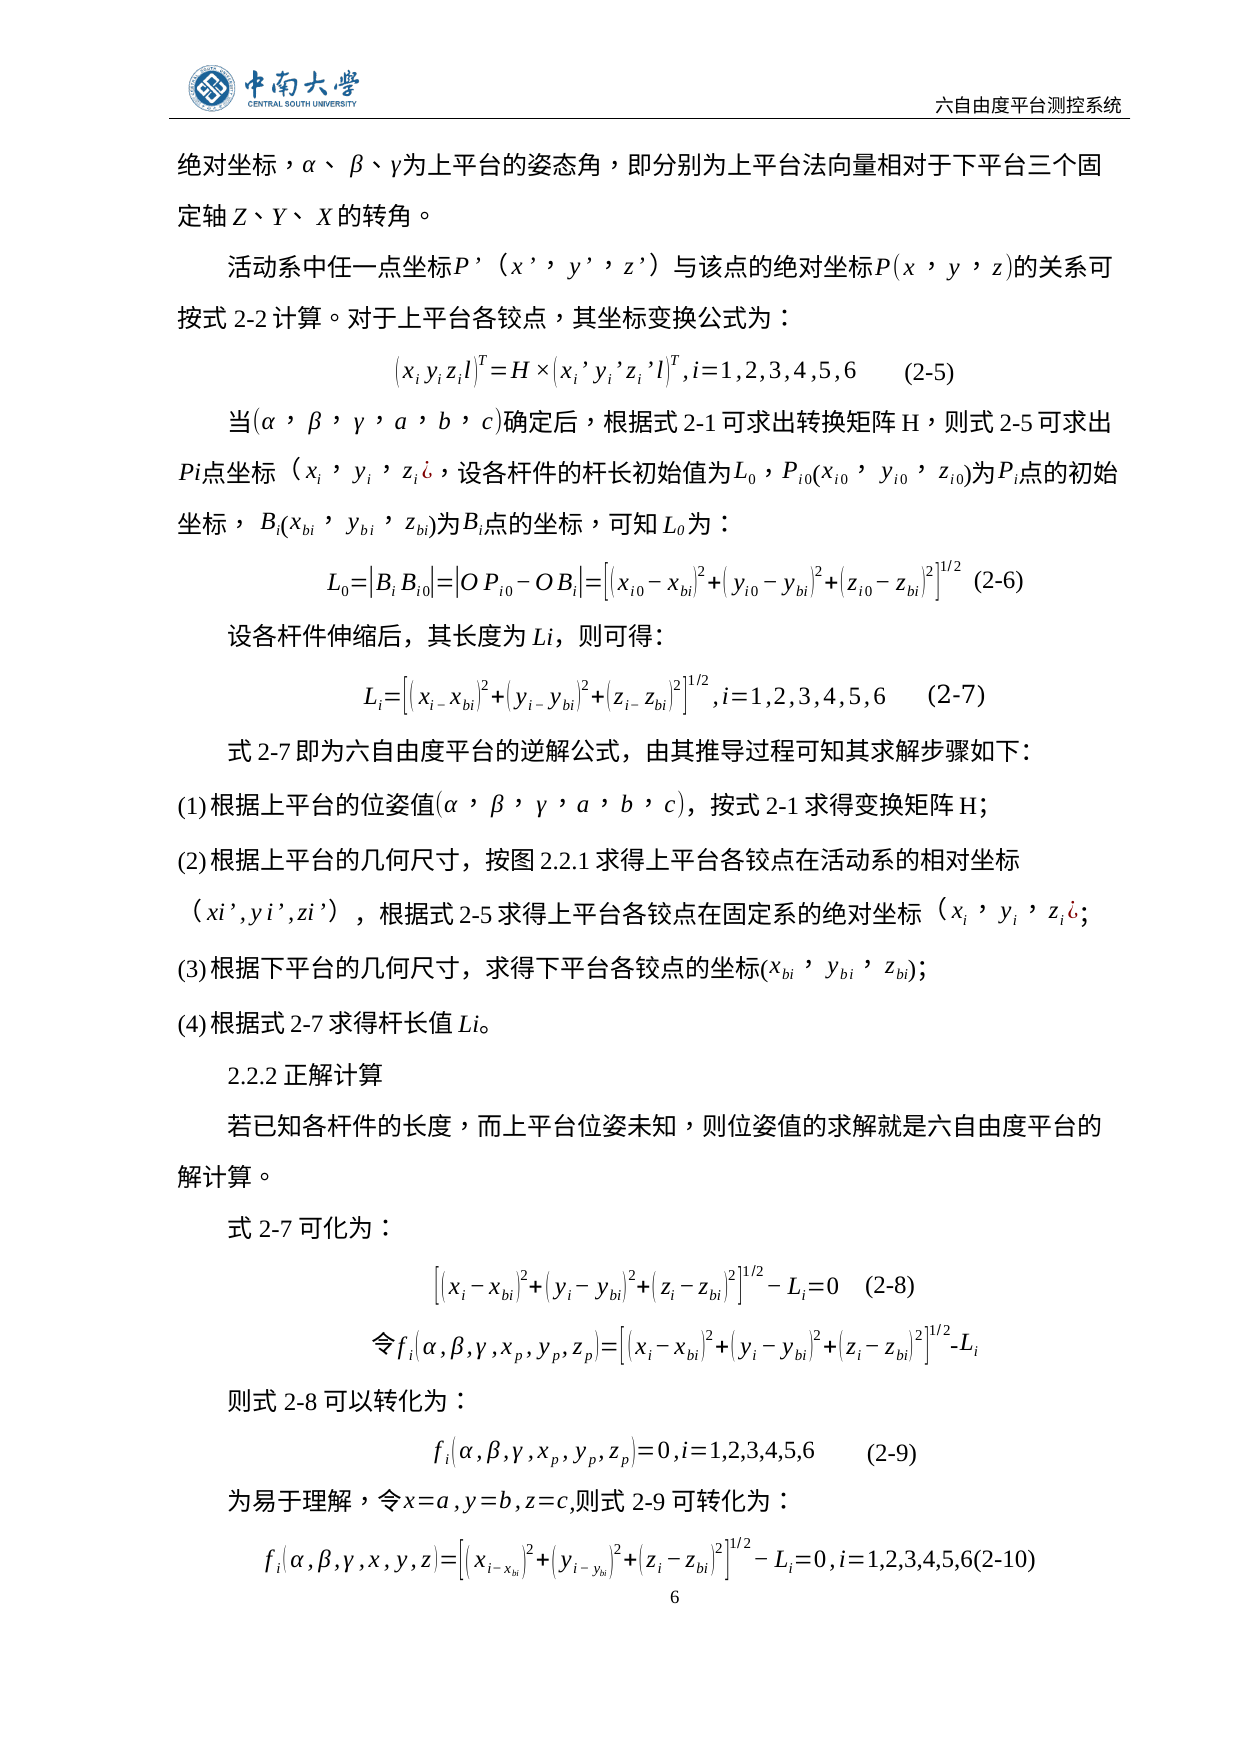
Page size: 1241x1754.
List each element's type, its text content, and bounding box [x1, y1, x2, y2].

list 根据上平台的几何尺寸，按图2.2.1求得上平台各铰点在活动系的相对坐标，根据式2-5求得上平台各铰点在固定系的绝对坐标； [177, 840, 1122, 931]
text 设各杆件伸缩后，其长度为Li，则可得： [177, 617, 1122, 653]
text 当确定后，根据式2-1可求出转换矩阵H，则式2-5可求出点坐标，设各杆件的杆长初始值为，()为点的初始坐标， ()为点的坐标，可知L0为： [177, 404, 1122, 540]
subtitle 2.2.2 正解计算 [177, 1058, 1122, 1092]
text (2-5) [177, 352, 1122, 389]
text 若已知各杆件的长度，而上平台位姿未知，则位姿值的求解就是六自由度平台的解计算。 [177, 1109, 1122, 1194]
text 式 2-7 可化为： [177, 1211, 1122, 1245]
text 式2-7即为六自由度平台的逆解公式，由其推导过程可知其求解步骤如下： [177, 731, 1122, 768]
list 根据式2-7求得杆长值Li。 [177, 1003, 1122, 1039]
text 令- [177, 1321, 1122, 1367]
picture [182, 61, 367, 115]
text (2-7) [177, 671, 1122, 716]
text (2-6) [177, 557, 1122, 602]
list 根据上平台的位姿值，按式2-1求得变换矩阵H； [177, 786, 1122, 822]
text (2-10) [177, 1535, 1122, 1582]
text (2-9) [177, 1435, 1122, 1469]
list 根据下平台的几何尺寸，求得下平台各铰点的坐标()； [177, 949, 1122, 985]
text 为易于理解，令,则式 2-9 可转化为： [177, 1484, 1122, 1518]
text 活动系中任一点坐标与该点的绝对坐标的关系可按式 2-2计算。对于上平台各铰点，其坐标变换公式为： [177, 250, 1122, 335]
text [177, 148, 1122, 233]
text 则式 2-8 可以转化为： [177, 1384, 1122, 1418]
text (2-8) [177, 1262, 1122, 1307]
